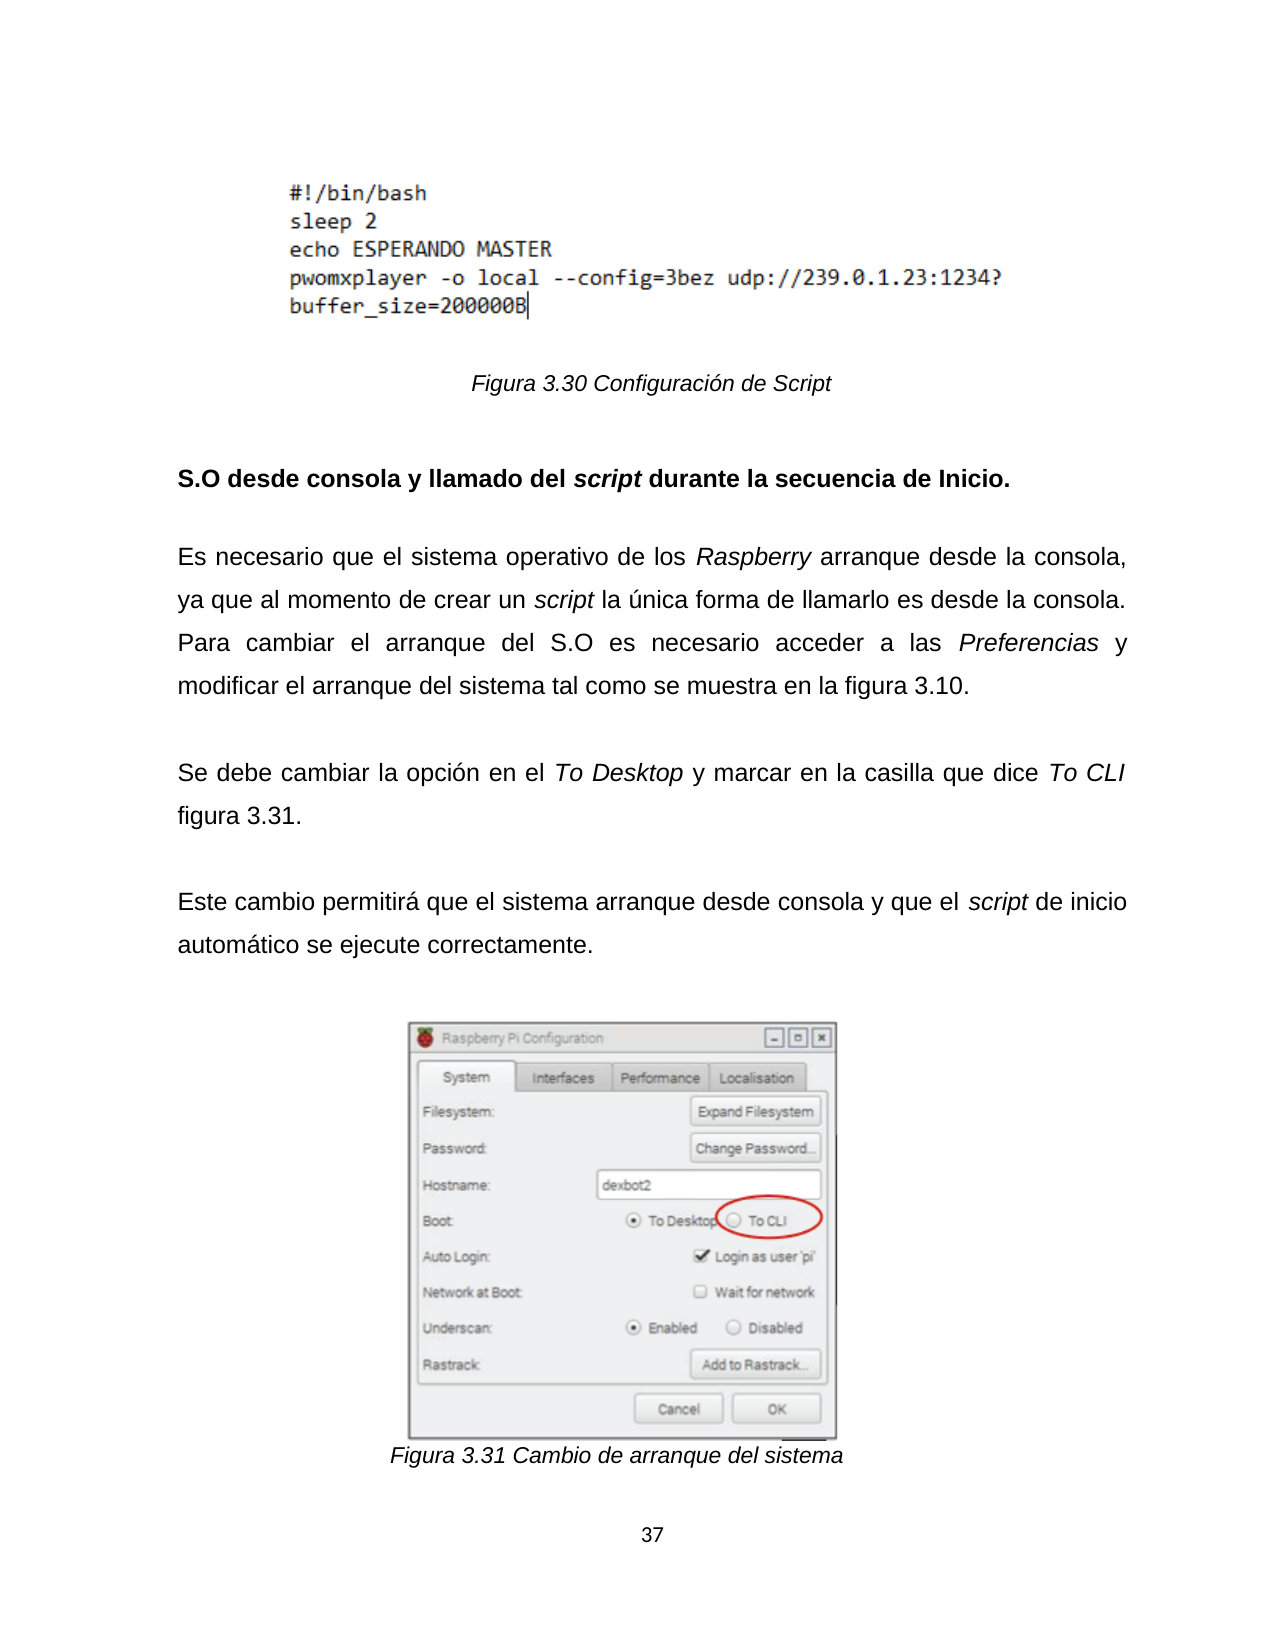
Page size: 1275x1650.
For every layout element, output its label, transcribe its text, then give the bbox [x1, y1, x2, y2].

text Figura 3.30 Configuración de Script [177, 369, 1127, 396]
subtitle S.O desde consola y llamado del script durante la secuencia de Inicio. [177, 463, 1127, 492]
picture [285, 177, 1020, 351]
text Es necesario que el sistema operativo de los Raspberry arranque desde la consola, ya que al momento de crear un script la única forma de llamarlo es desde la consola. Para cambiar el arranque del S.O es necesario acceder a las Preferencias y modificar el arranque del sistema tal como se muestra en la figura 3.10. [177, 542, 1127, 700]
text Se debe cambiar la opción en el To Desktop y marcar en la casilla que dice To CLI figura 3.31. [177, 757, 1127, 829]
picture [406, 1021, 840, 1441]
text Este cambio permitirá que el sistema arranque desde consola y que el script de inicio automático se ejecute correctamente. [177, 887, 1127, 959]
